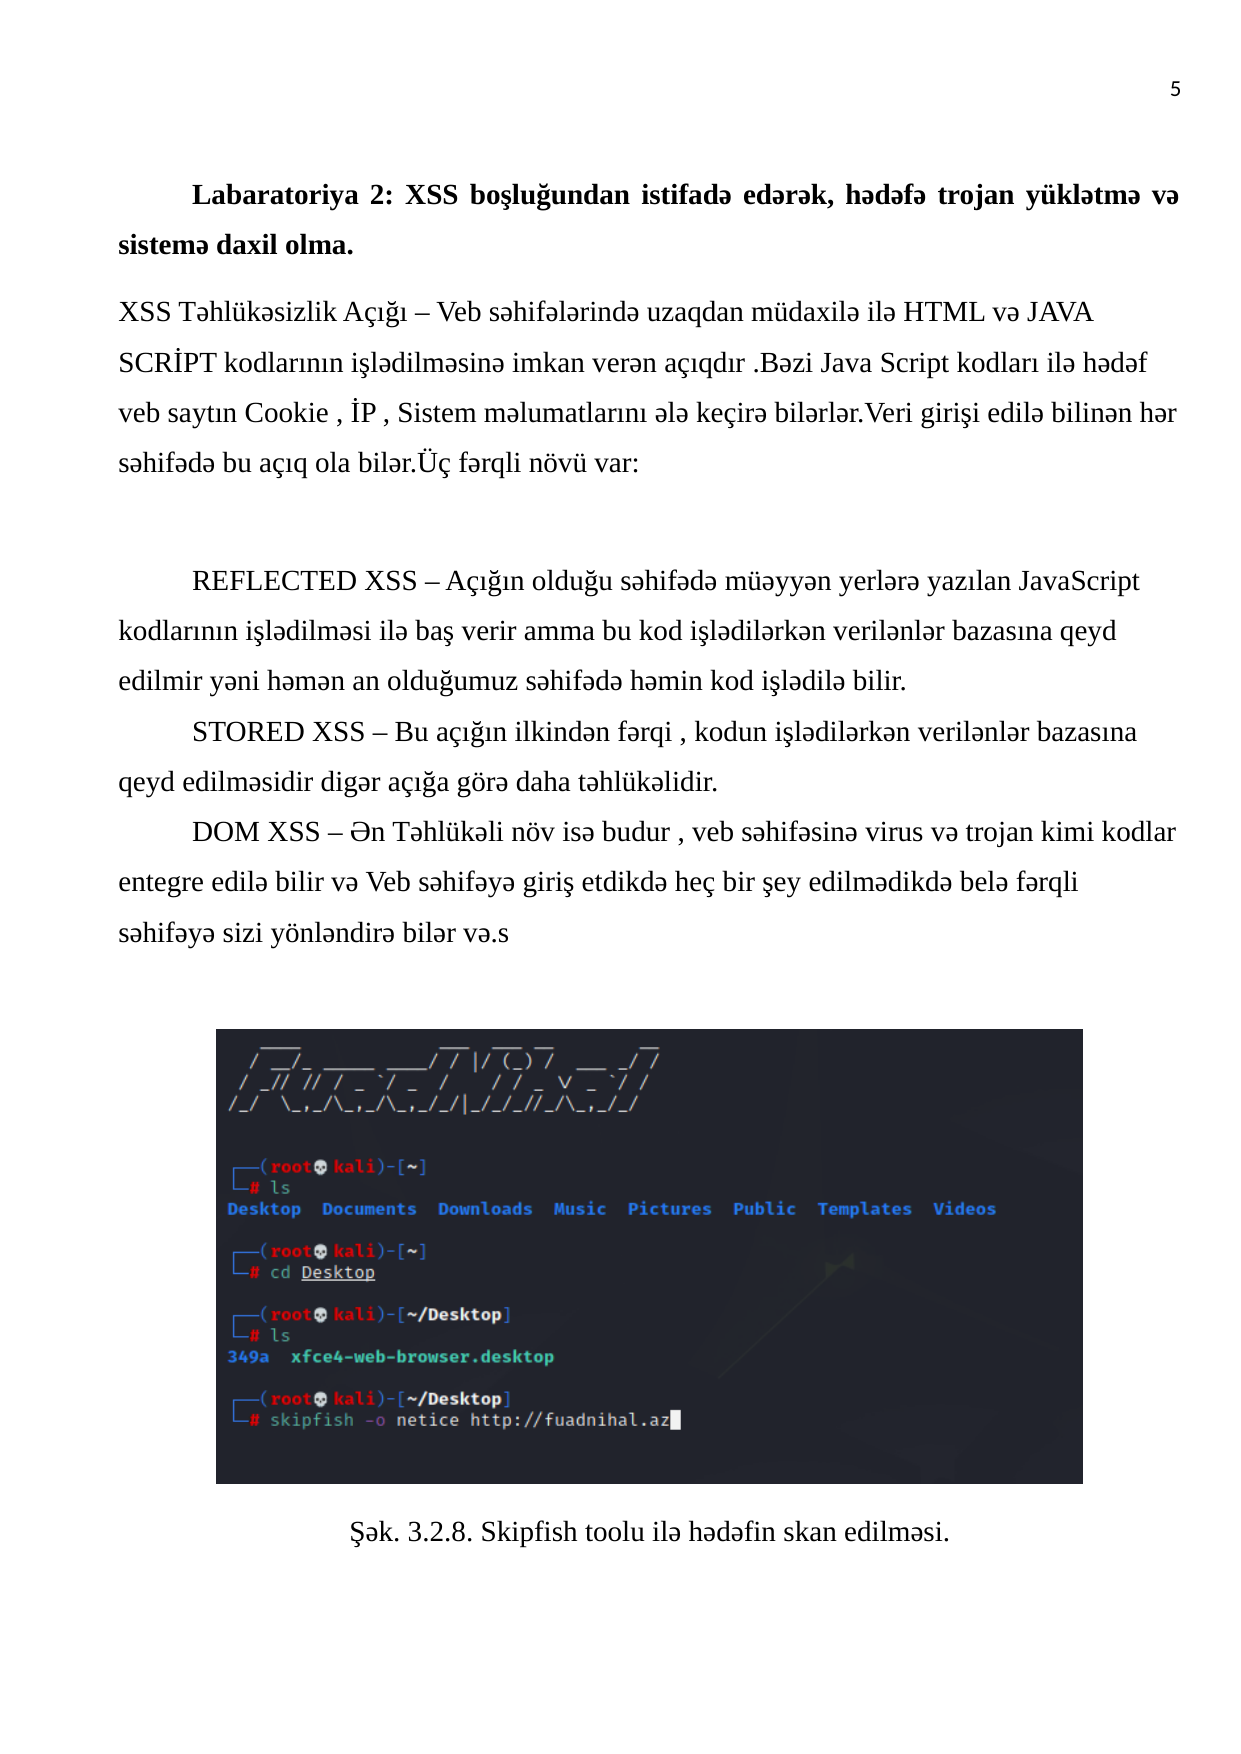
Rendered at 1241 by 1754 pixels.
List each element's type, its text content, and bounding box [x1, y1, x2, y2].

text Şək. 3.2.8. Skipfish toolu ilə hədəfin skan edilməsi. [118, 1514, 1181, 1547]
picture [216, 1029, 1083, 1484]
text Labaratoriya 2: XSS boşluğundan istifadə edərək, hədəfə trojan yüklətmə və sistemə daxil olma. [118, 177, 1181, 261]
text XSS Təhlükəsizlik Açığı – Veb səhifələrində uzaqdan müdaxilə ilə HTML və JAVA SCRİPT kodlarının işlədilməsinə imkan verən açıqdır .Bəzi Java Script kodları ilə hədəf veb saytın Cookie , İP , Sistem məlumatlarını ələ keçirə bilərlər.Veri girişi edilə bilinən hər səhifədə bu açıq ola bilər.Üç fərqli növü var: [118, 294, 1181, 479]
text REFLECTED XSS – Açığın olduğu səhifədə müəyyən yerlərə yazılan JavaScript kodlarının işlədilməsi ilə baş verir amma bu kod işlədilərkən verilənlər bazasına qeyd edilmir yəni həmən an olduğumuz səhifədə həmin kod işlədilə bilir. STORED XSS – Bu açığın ilkindən fərqi , kodun işlədilərkən verilənlər bazasına qeyd edilməsidir digər açığa görə daha təhlükəlidir. DOM XSS – Ən Təhlükəli növ isə budur , veb səhifəsinə virus və trojan kimi kodlar entegre edilə bilir və Veb səhifəyə giriş etdikdə heç bir şey edilmədikdə belə fərqli səhifəyə sizi yönləndirə bilər və.s [118, 512, 1181, 948]
